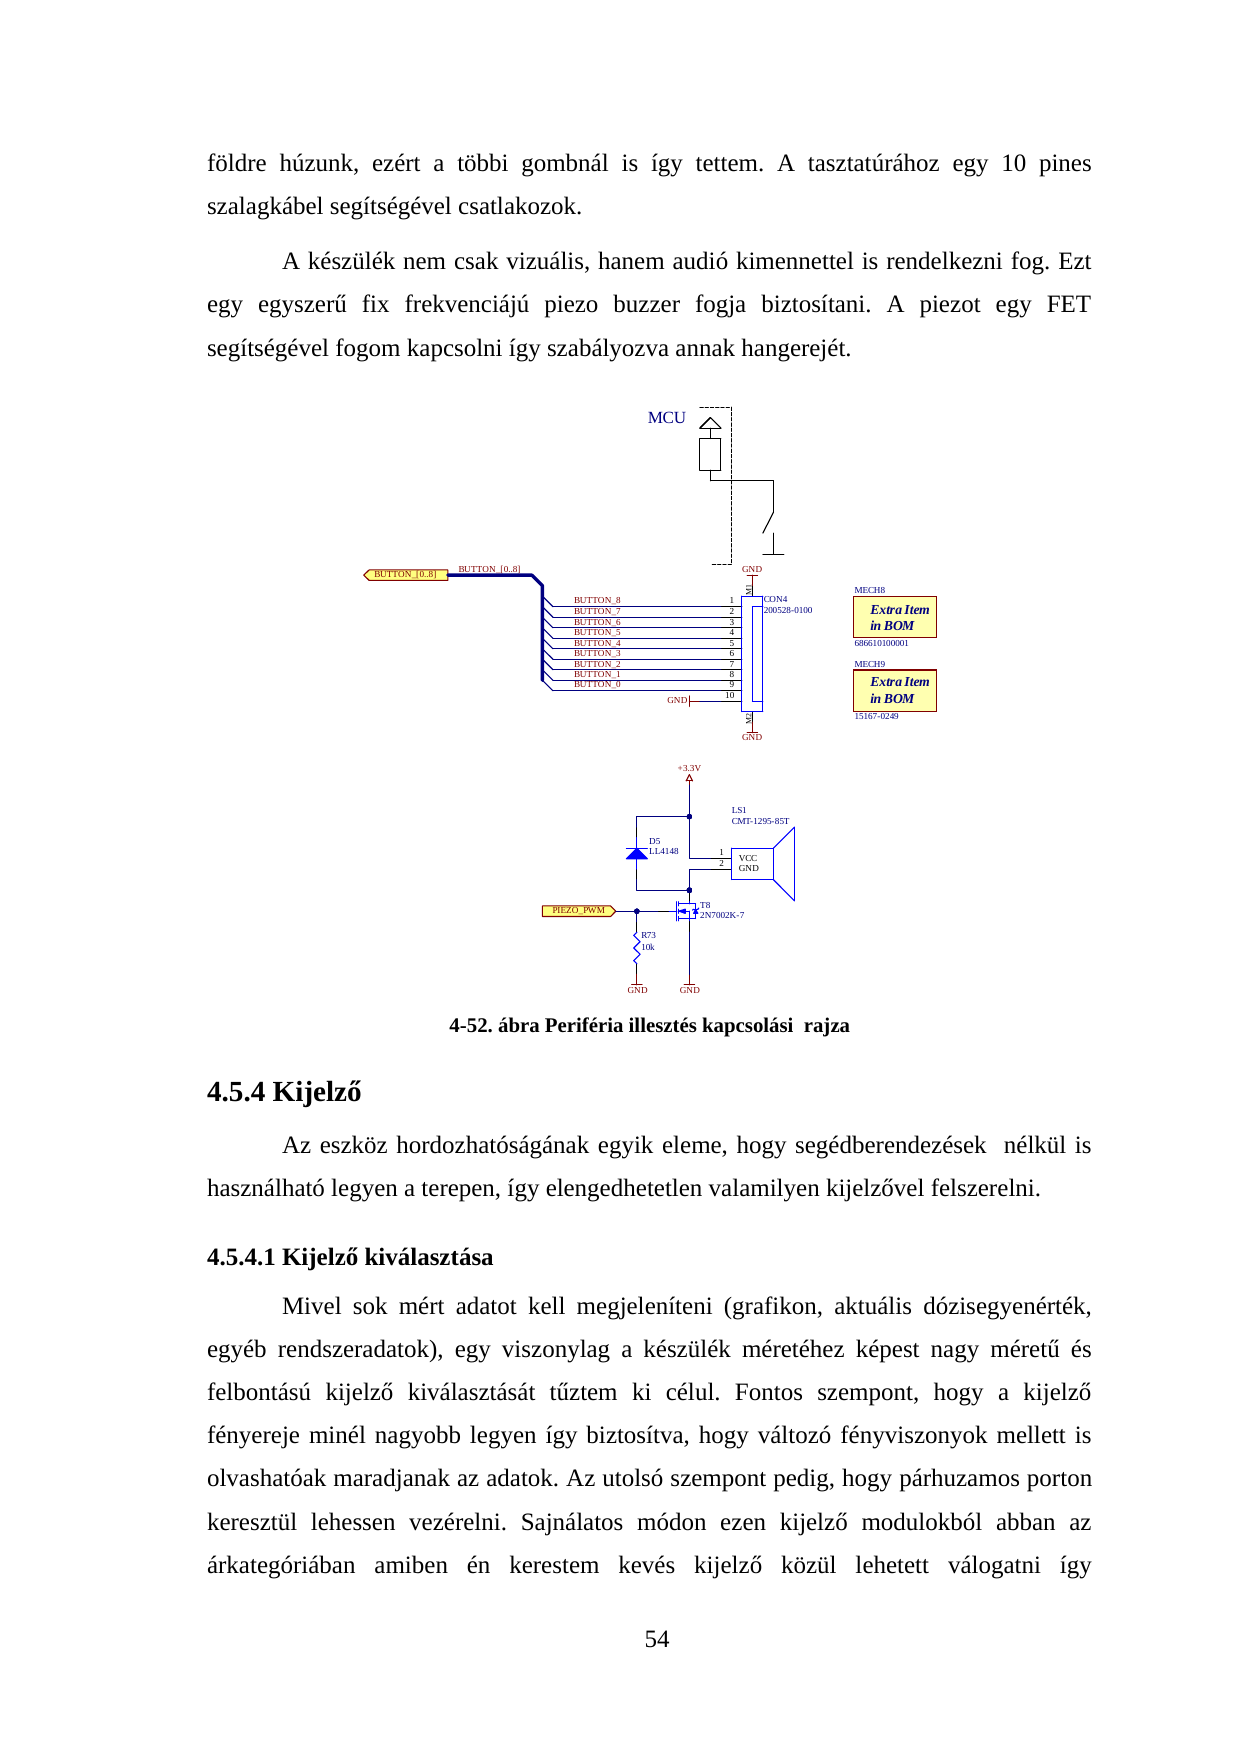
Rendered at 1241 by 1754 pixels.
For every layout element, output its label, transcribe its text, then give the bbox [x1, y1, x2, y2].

text A készülék nem csak vizuális, hanem audió kimennettel is rendelkezni fog. Ezt egy egyszerű fix frekvenciájú piezo buzzer fogja biztosítani. A piezot egy FET segítségével fogom kapcsolni így szabályozva annak hangerejét. [207, 246, 1092, 361]
text Az eszköz hordozhatóságának egyik eleme, hogy segédberendezések nélkül is használható legyen a terepen, így elengedhetetlen valamilyen kijelzővel felszerelni. [207, 1130, 1092, 1202]
subtitle Kijelző [207, 1074, 1092, 1107]
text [207, 148, 1092, 219]
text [207, 1291, 1092, 1578]
subtitle Kijelző kiválasztása [207, 1242, 1092, 1270]
